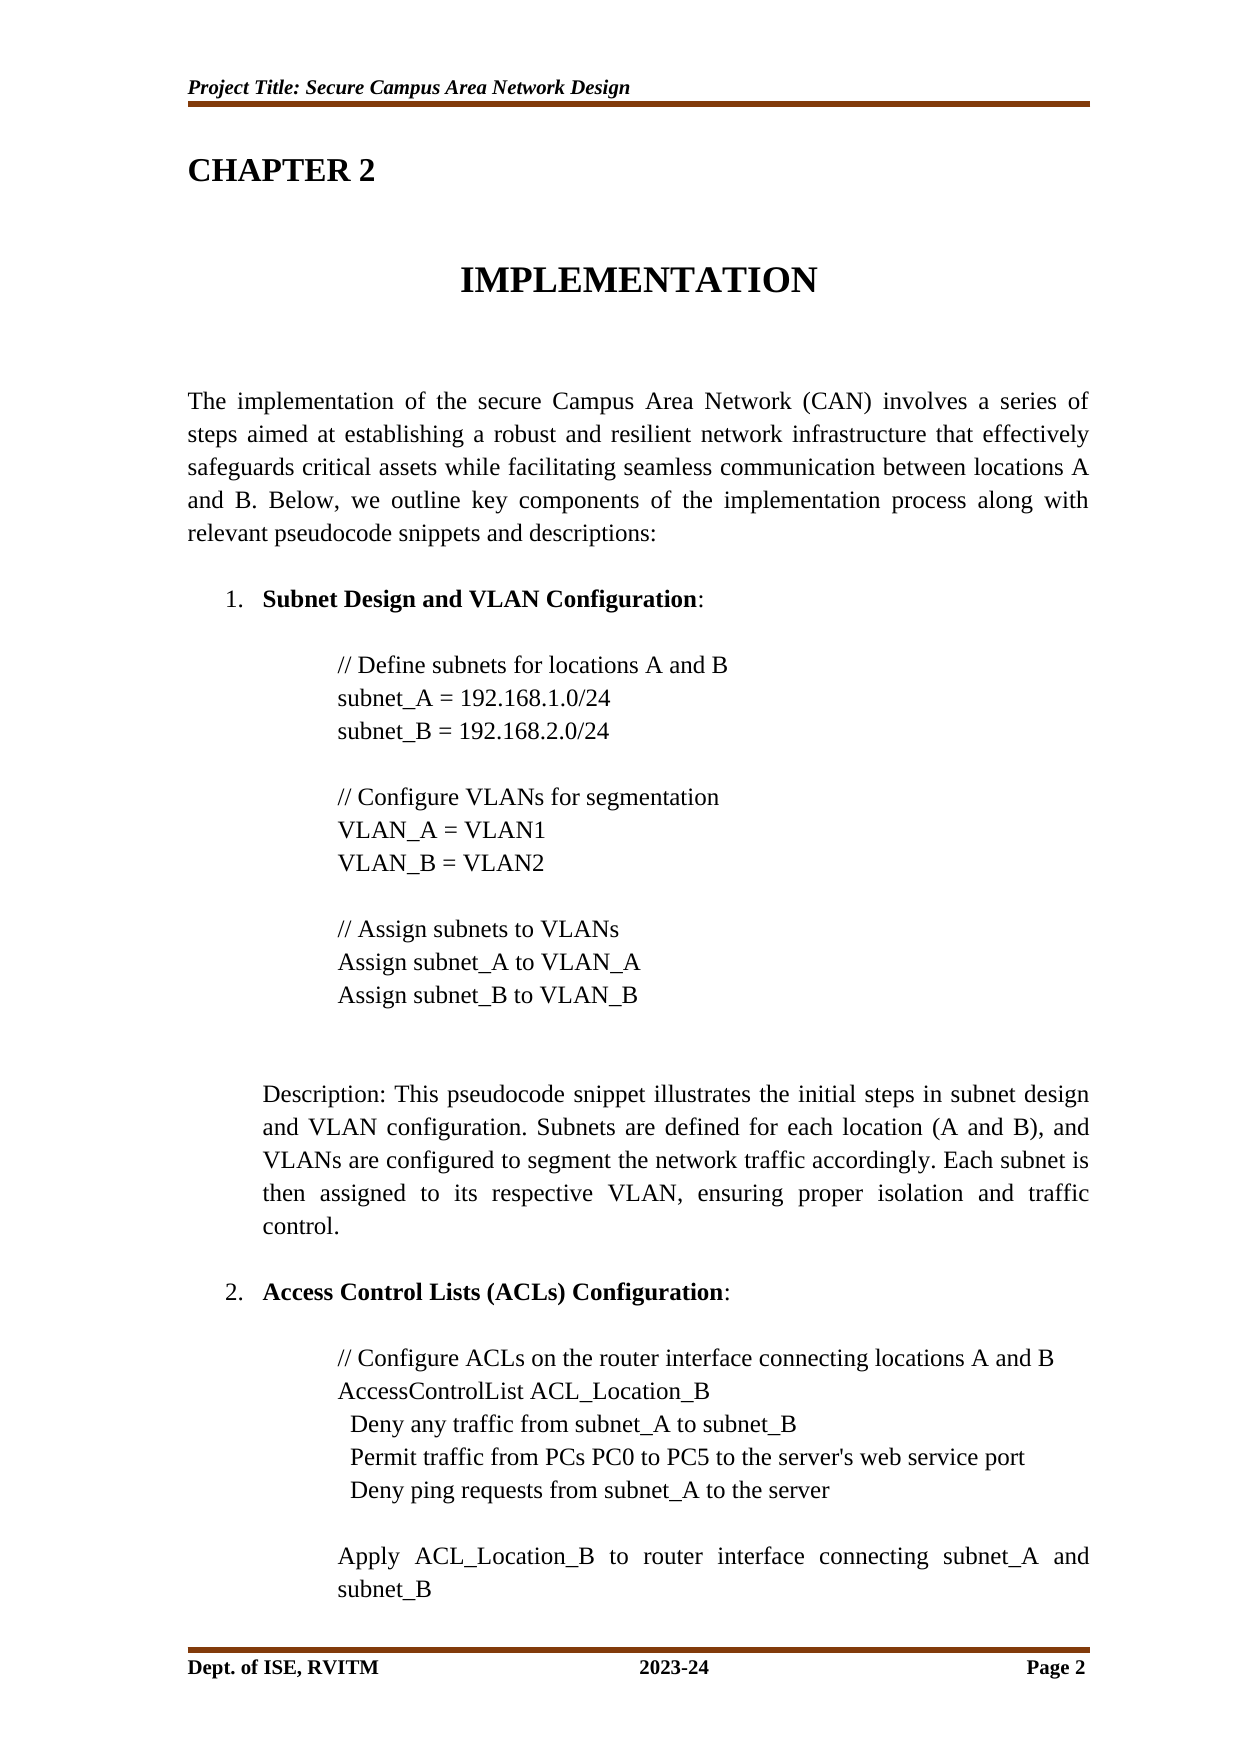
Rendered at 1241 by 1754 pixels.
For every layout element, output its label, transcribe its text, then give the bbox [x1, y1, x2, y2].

list Access Control Lists (ACLs) Configuration: [225, 1277, 1090, 1306]
text AccessControlList ACL_Location_B [337, 1376, 1090, 1405]
text Deny any traffic from subnet_A to subnet_B [337, 1409, 1090, 1438]
text Description: This pseudocode snippet illustrates the initial steps in subnet design and VLAN configuration. Subnets are defined for each location (A and B), and VLANs are configured to segment the network traffic accordingly. Each subnet is then assigned to its respective VLAN, ensuring proper isolation and traffic control. [262, 1079, 1090, 1240]
text Assign subnet_A to VLAN_A [337, 947, 1090, 976]
text Permit traffic from PCs PC0 to PC5 to the server's web service port [337, 1442, 1090, 1471]
text // Define subnets for locations A and B [337, 650, 1090, 679]
text Apply ACL_Location_B to router interface connecting subnet_A and subnet_B [337, 1541, 1090, 1603]
text VLAN_B = VLAN2 [337, 848, 1090, 877]
text The implementation of the secure Campus Area Network (CAN) involves a series of steps aimed at establishing a robust and resilient network infrastructure that effectively safeguards critical assets while facilitating seamless communication between locations A and B. Below, we outline key components of the implementation process along with relevant pseudocode snippets and descriptions: [187, 386, 1090, 547]
text subnet_A = 192.168.1.0/24 [337, 683, 1090, 712]
text // Configure ACLs on the router interface connecting locations A and B [337, 1343, 1090, 1372]
text // Configure VLANs for segmentation [337, 782, 1090, 811]
text Deny ping requests from subnet_A to the server [337, 1475, 1090, 1504]
text IMPLEMENTATION [187, 257, 1090, 300]
text VLAN_A = VLAN1 [337, 815, 1090, 844]
text CHAPTER 2 [187, 150, 1090, 188]
text // Assign subnets to VLANs [337, 914, 1090, 943]
text Assign subnet_B to VLAN_B [337, 980, 1090, 1009]
text subnet_B = 192.168.2.0/24 [337, 716, 1090, 745]
list Subnet Design and VLAN Configuration: [225, 584, 1090, 613]
